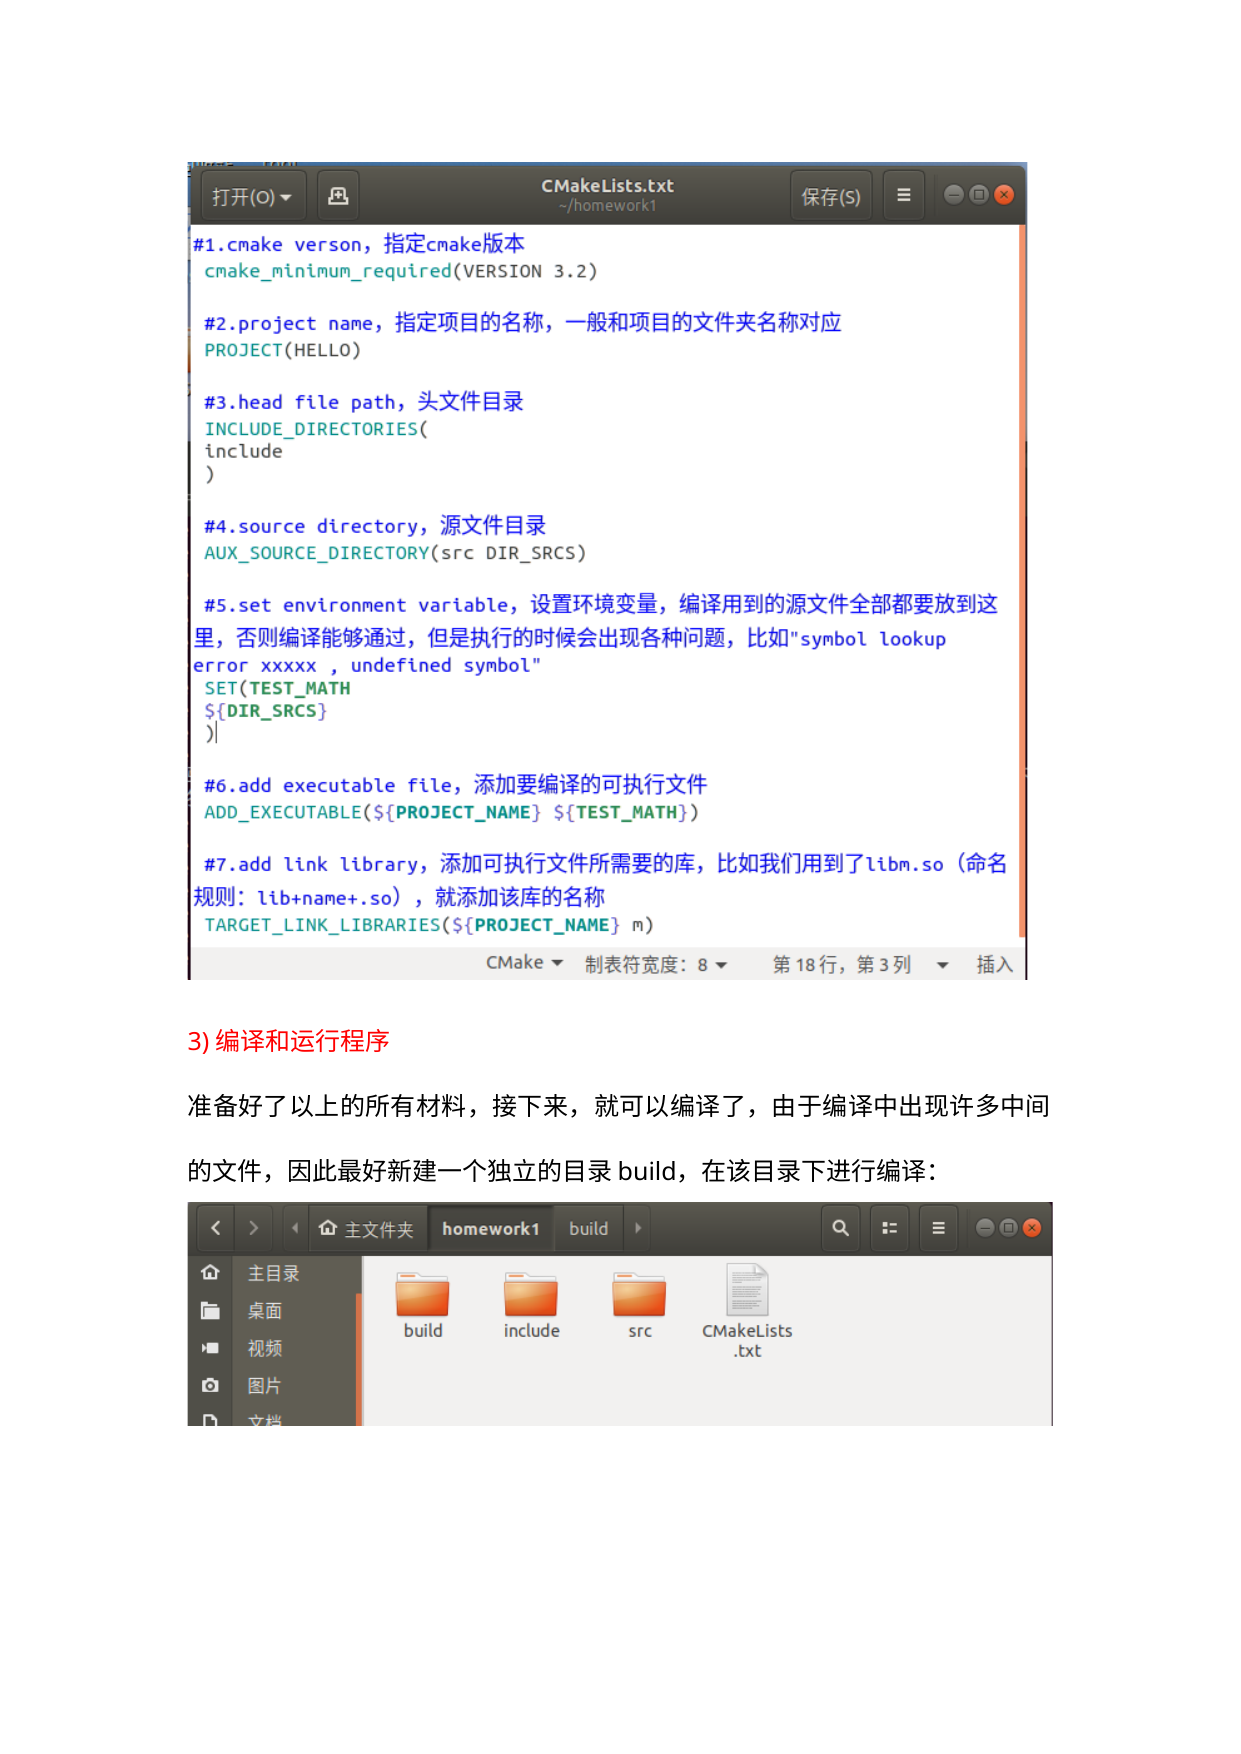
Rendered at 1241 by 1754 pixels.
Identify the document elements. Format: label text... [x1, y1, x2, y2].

text 3) 编译和运行程序 [187, 1007, 1053, 1072]
text 准备好了以上的所有材料，接下来，就可以编译了，由于编译中出现许多中间的文件，因此最好新建一个独立的目录build，在该目录下进行编译： [187, 1072, 1053, 1202]
picture [187, 162, 1028, 980]
picture [187, 1202, 1053, 1426]
